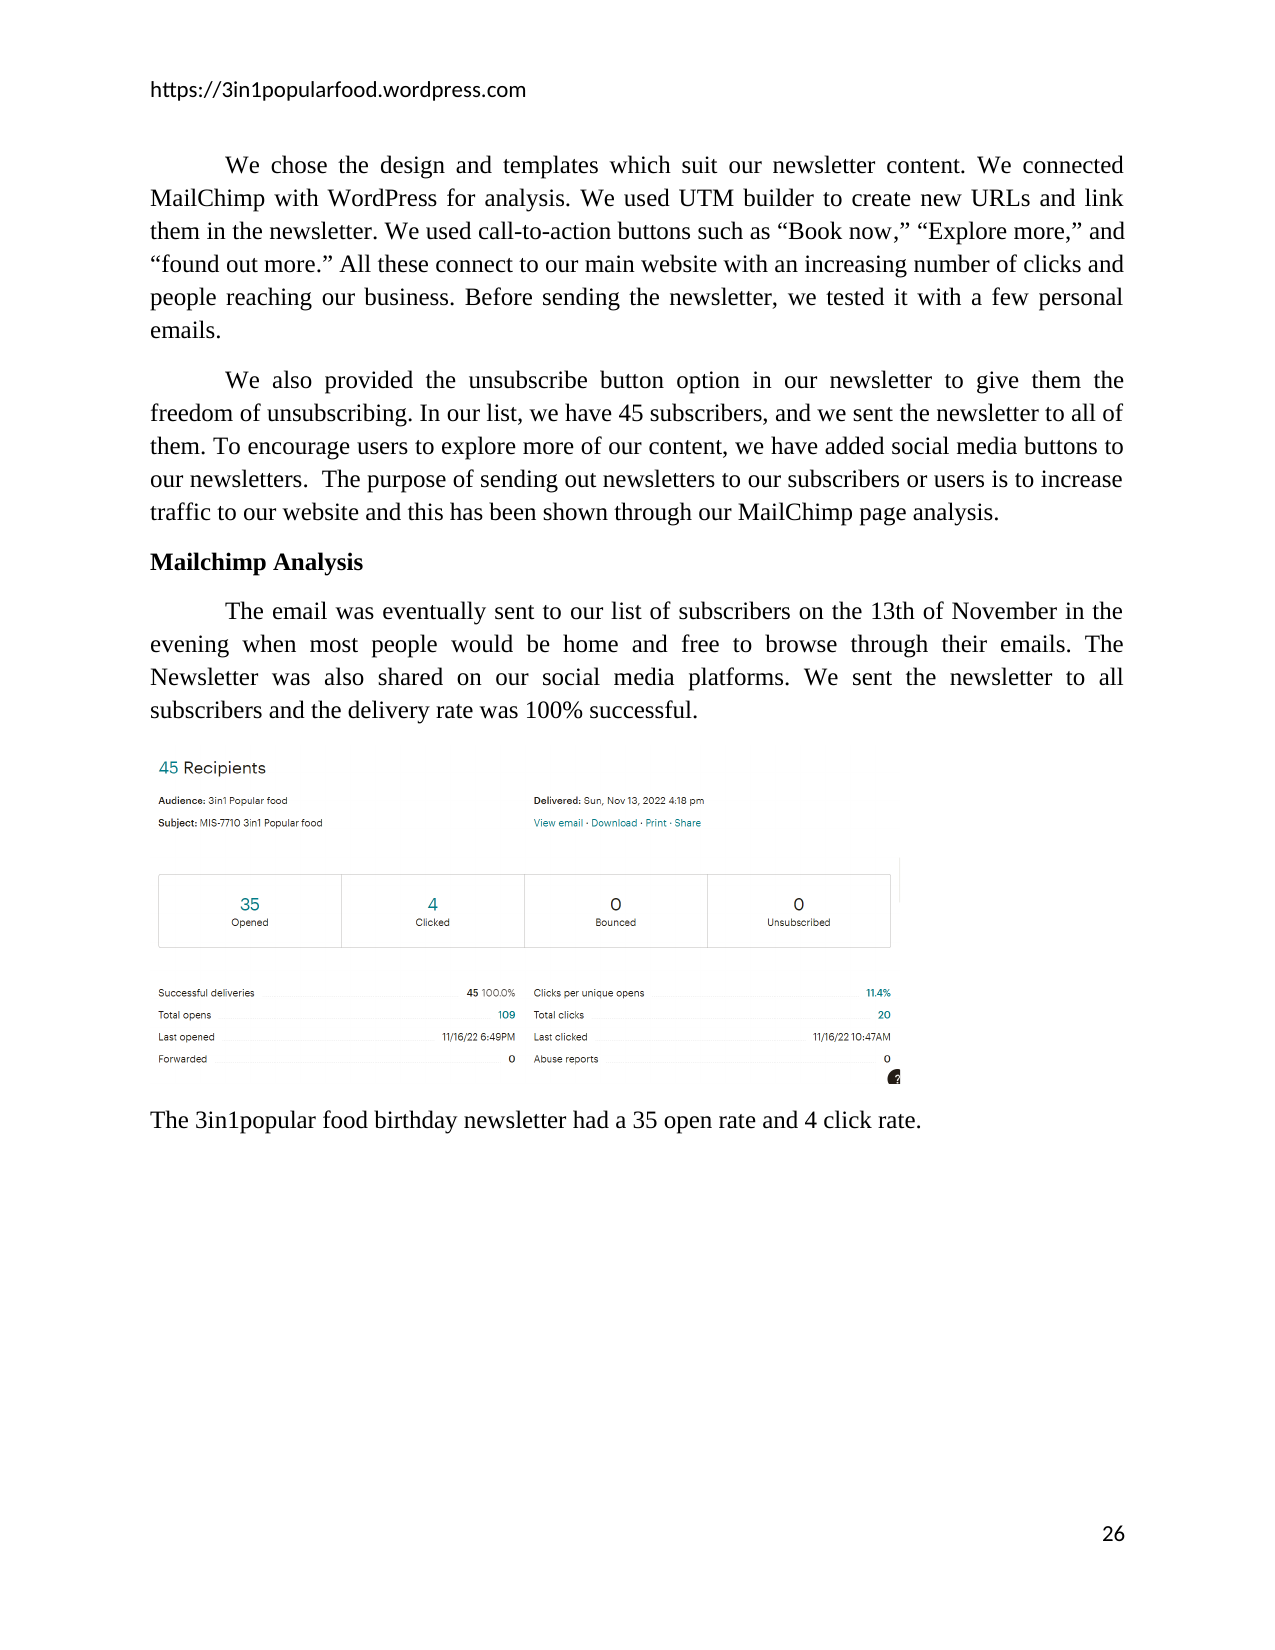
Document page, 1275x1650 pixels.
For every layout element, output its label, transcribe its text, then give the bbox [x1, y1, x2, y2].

text We also provided the unsubscribe button option in our newsletter to give them the freedom of unsubscribing. In our list, we have 45 subscribers, and we sent the newsletter to all of them. To encourage users to explore more of our content, we have added social media buttons to our newsletters. The purpose of sending out newsletters to our subscribers or users is to increase traffic to our website and this has been shown through our MailChimp page analysis. [150, 365, 1125, 526]
picture [150, 745, 901, 1084]
text Mailchimp Analysis [150, 547, 1125, 575]
text We chose the design and templates which suit our newsletter content. We connected MailChimp with WordPress for analysis. We used UTM builder to create new URLs and link them in the newsletter. We used call-to-action buttons such as “Book now,” “Explore more,” and “found out more.” All these connect to our main website with an increasing number of clicks and people reaching our business. Before sending the newsletter, we tested it with a few personal emails. [150, 150, 1125, 344]
text The email was eventually sent to our list of subscribers on the 13th of November in the evening when most people would be home and free to browse through their emails. The Newsletter was also shared on our social media platforms. We sent the newsletter to all subscribers and the delivery rate was 100% successful. [150, 596, 1125, 724]
text The 3in1popular food birthday newsletter had a 35 open rate and 4 click rate. [150, 1105, 1125, 1134]
